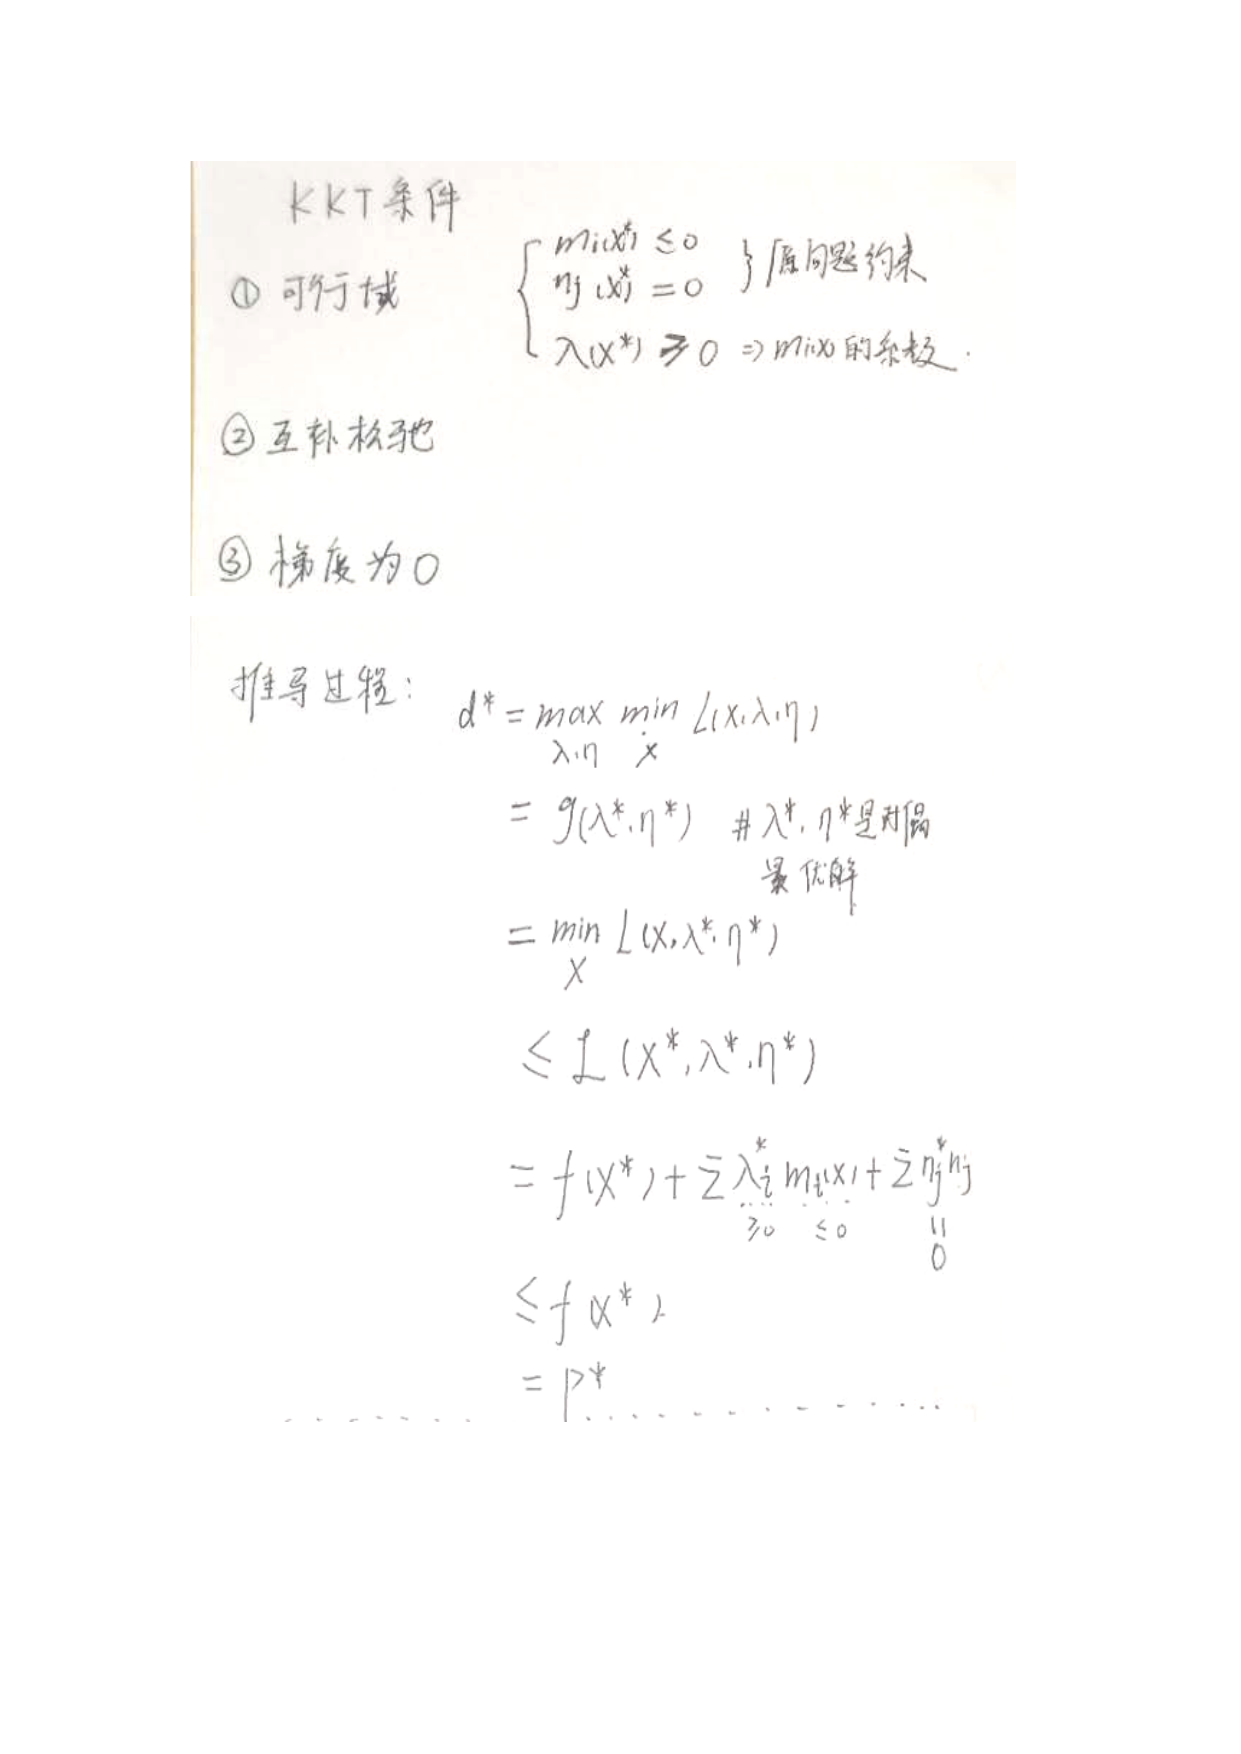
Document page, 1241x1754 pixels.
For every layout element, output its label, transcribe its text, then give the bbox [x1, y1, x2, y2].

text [190, 616, 1013, 1422]
text 下面是小蓝书上的，符号有一点不一样，Y对应前面分析的X(观测序列) [190, 161, 1016, 596]
